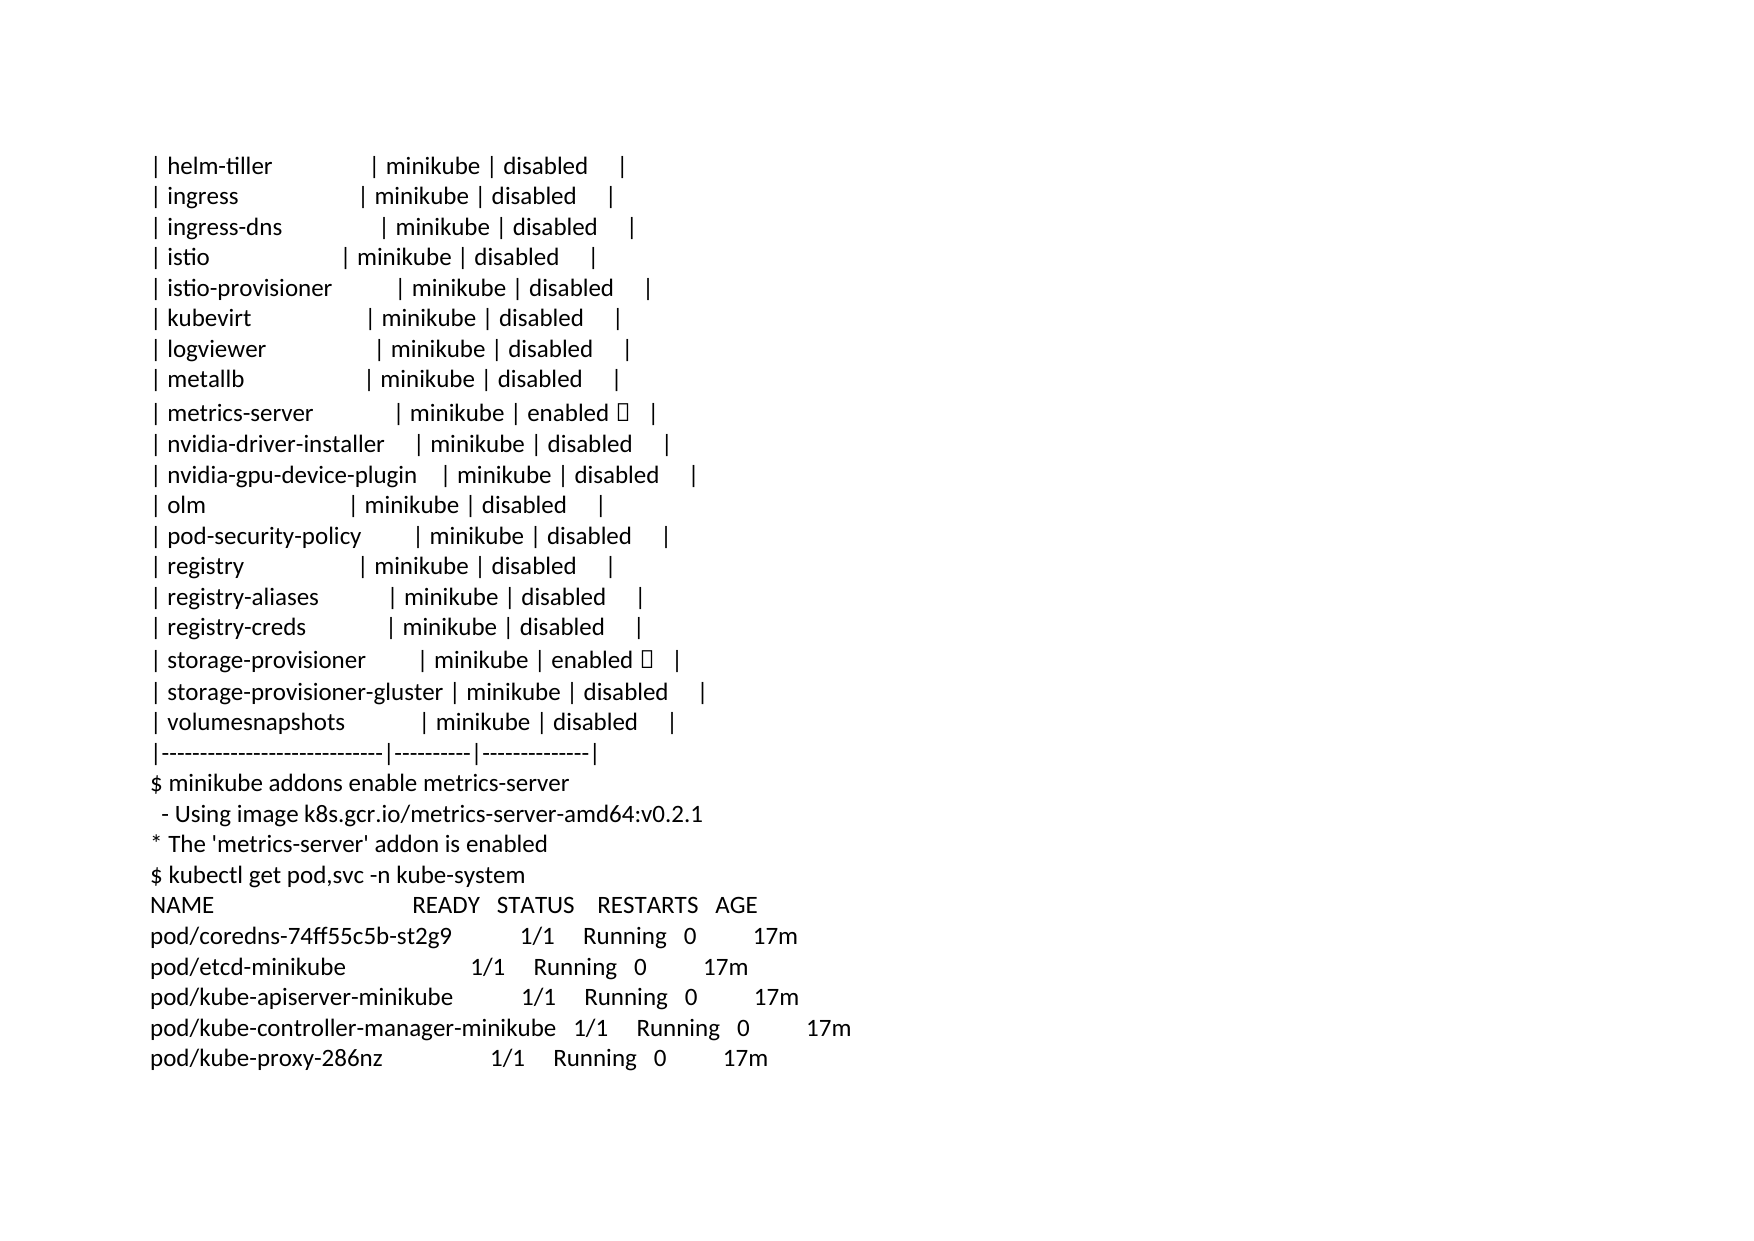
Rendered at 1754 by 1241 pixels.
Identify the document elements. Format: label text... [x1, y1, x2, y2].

text pod/kube-apiserver-minikube 1/1 Running 0 17m [150, 981, 1604, 1012]
text | ingress | minikube | disabled | [150, 181, 1604, 211]
text * The 'metrics-server' addon is enabled [150, 828, 1604, 859]
text | istio-provisioner | minikube | disabled | [150, 272, 1604, 303]
text pod/coredns-74ff55c5b-st2g9 1/1 Running 0 17m [150, 920, 1604, 951]
text pod/kube-controller-manager-minikube 1/1 Running 0 17m [150, 1012, 1604, 1042]
text $ minikube addons enable metrics-server [150, 767, 1604, 798]
text | olm | minikube | disabled | [150, 489, 1604, 520]
text | nvidia-driver-installer | minikube | disabled | [150, 428, 1604, 459]
text | helm-tiller | minikube | disabled | [150, 150, 1604, 181]
text | ingress-dns | minikube | disabled | [150, 211, 1604, 242]
text | storage-provisioner-gluster | minikube | disabled | [150, 676, 1604, 706]
text pod/etcd-minikube 1/1 Running 0 17m [150, 951, 1604, 981]
text pod/kube-proxy-286nz 1/1 Running 0 17m [150, 1042, 1604, 1073]
text | registry-creds | minikube | disabled | [150, 611, 1604, 642]
text $ kubectl get pod,svc -n kube-system [150, 859, 1604, 889]
text | kubevirt | minikube | disabled | [150, 303, 1604, 333]
text | pod-security-policy | minikube | disabled | [150, 520, 1604, 550]
text | istio | minikube | disabled | [150, 242, 1604, 272]
text | metrics-server | minikube | enabled ✅ | [150, 394, 1604, 428]
text | logviewer | minikube | disabled | [150, 333, 1604, 364]
text | registry-aliases | minikube | disabled | [150, 581, 1604, 611]
text NAME READY STATUS RESTARTS AGE [150, 889, 1604, 920]
text | registry | minikube | disabled | [150, 550, 1604, 581]
text |-----------------------------|----------|--------------| [150, 737, 1604, 767]
text | nvidia-gpu-device-plugin | minikube | disabled | [150, 459, 1604, 489]
text - Using image k8s.gcr.io/metrics-server-amd64:v0.2.1 [150, 798, 1604, 828]
text | storage-provisioner | minikube | enabled ✅ | [150, 642, 1604, 676]
text | metallb | minikube | disabled | [150, 364, 1604, 394]
text | volumesnapshots | minikube | disabled | [150, 706, 1604, 737]
